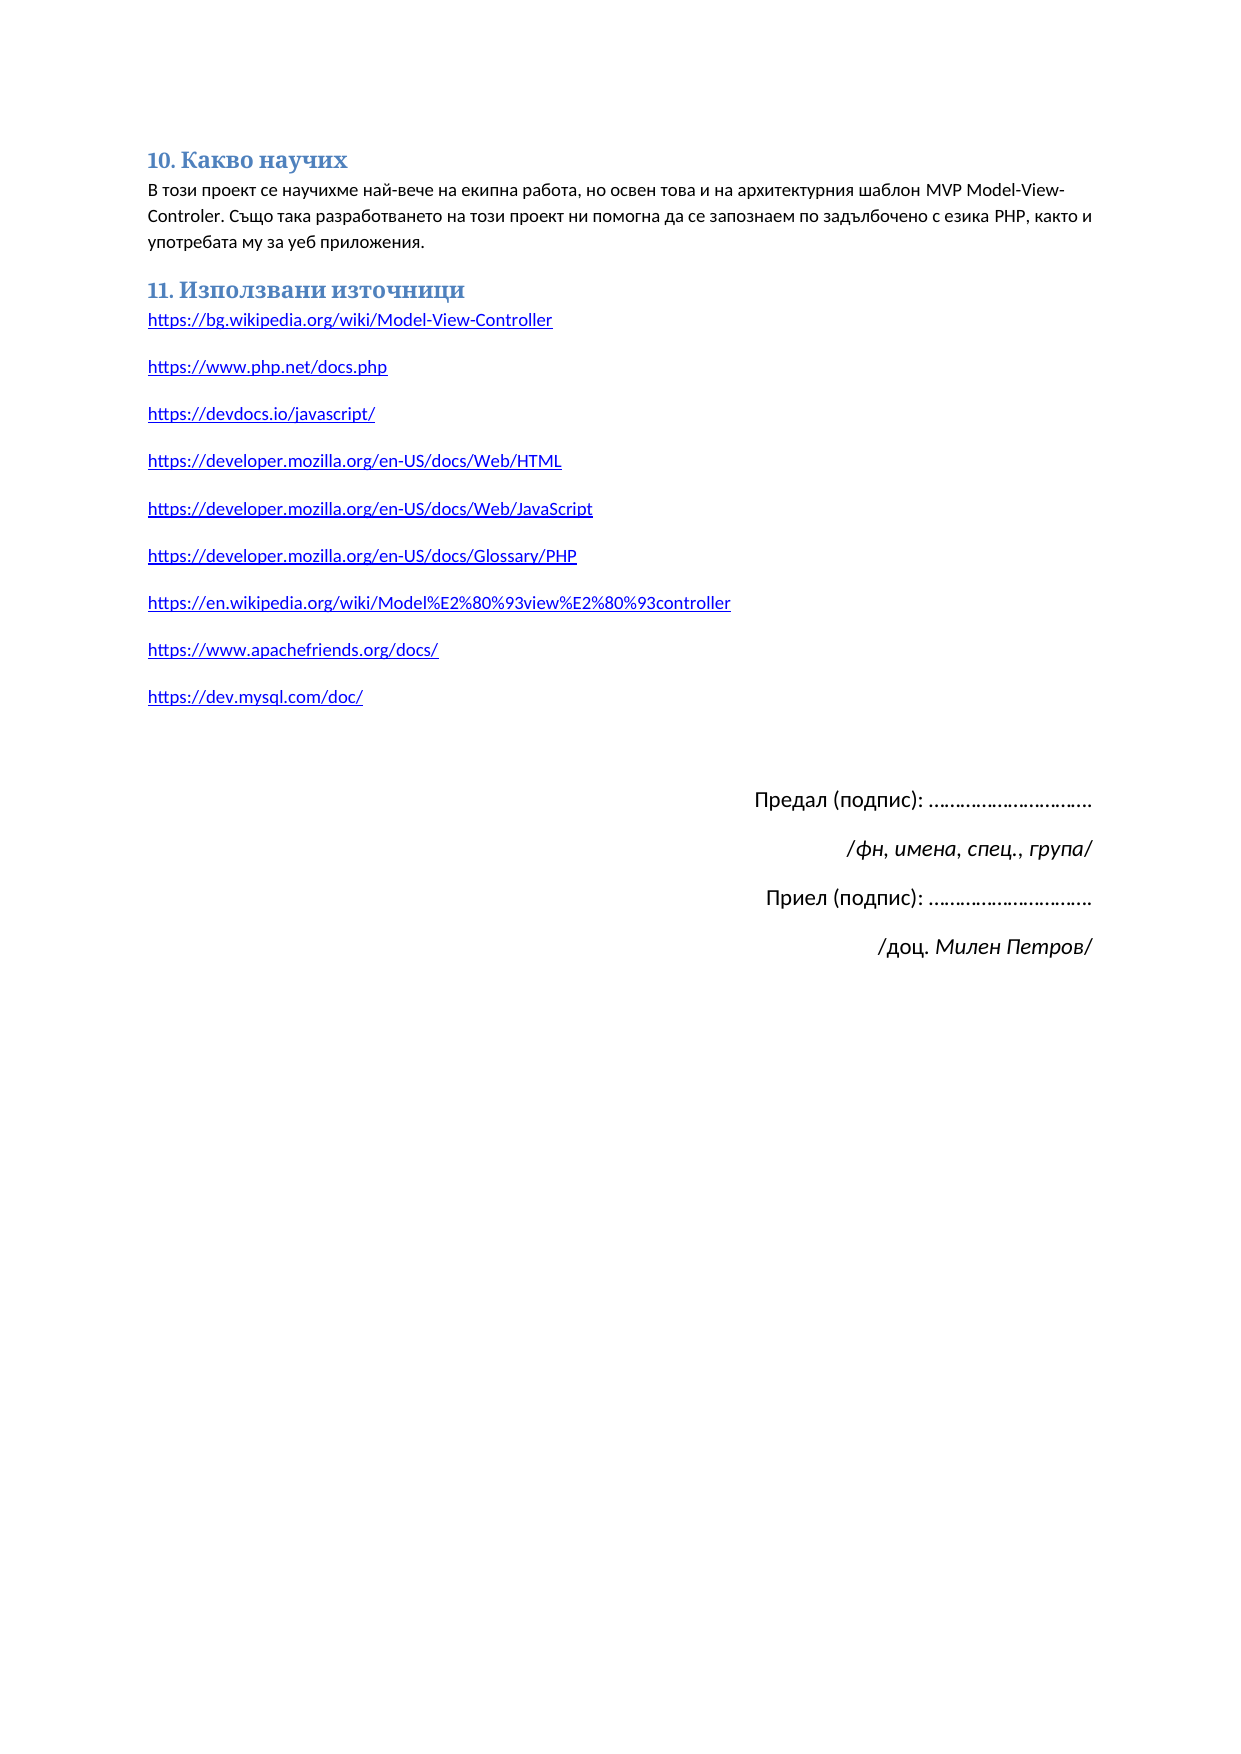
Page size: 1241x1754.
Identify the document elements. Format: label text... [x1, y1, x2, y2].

text Предал (подпис): …………………………. [148, 786, 1093, 814]
text https://devdocs.io/javascript/ [148, 402, 1093, 425]
text /доц. Милен Петров/ [148, 932, 1093, 960]
text /фн, имена, спец., група/ [148, 834, 1093, 862]
subtitle 11. Използвани източници [148, 278, 1093, 304]
text https://bg.wikipedia.org/wiki/Model-View-Controller [148, 308, 1093, 331]
text https://developer.mozilla.org/en-US/docs/Glossary/PHP [148, 544, 1093, 567]
text https://www.apachefriends.org/docs/ [148, 638, 1093, 661]
text https://en.wikipedia.org/wiki/Model%E2%80%93view%E2%80%93controller [148, 591, 1093, 614]
text https://developer.mozilla.org/en-US/docs/Web/JavaScript [148, 497, 1093, 519]
text https://dev.mysql.com/doc/ [148, 685, 1093, 708]
subtitle 10. Какво научих [148, 148, 1093, 174]
text Приел (подпис): …………………………. [148, 883, 1093, 911]
text https://www.php.net/docs.php [148, 355, 1093, 378]
text https://developer.mozilla.org/en-US/docs/Web/HTML [148, 449, 1093, 472]
text В този проект се научихме най-вече на екипна работа, но освен това и на архитектурния шаблон MVP Model-View-Controler. Също така разработването на този проект ни помогна да се запознаем по задълбочено с езика PHP, както и употребата му за уеб приложения. [148, 178, 1093, 253]
